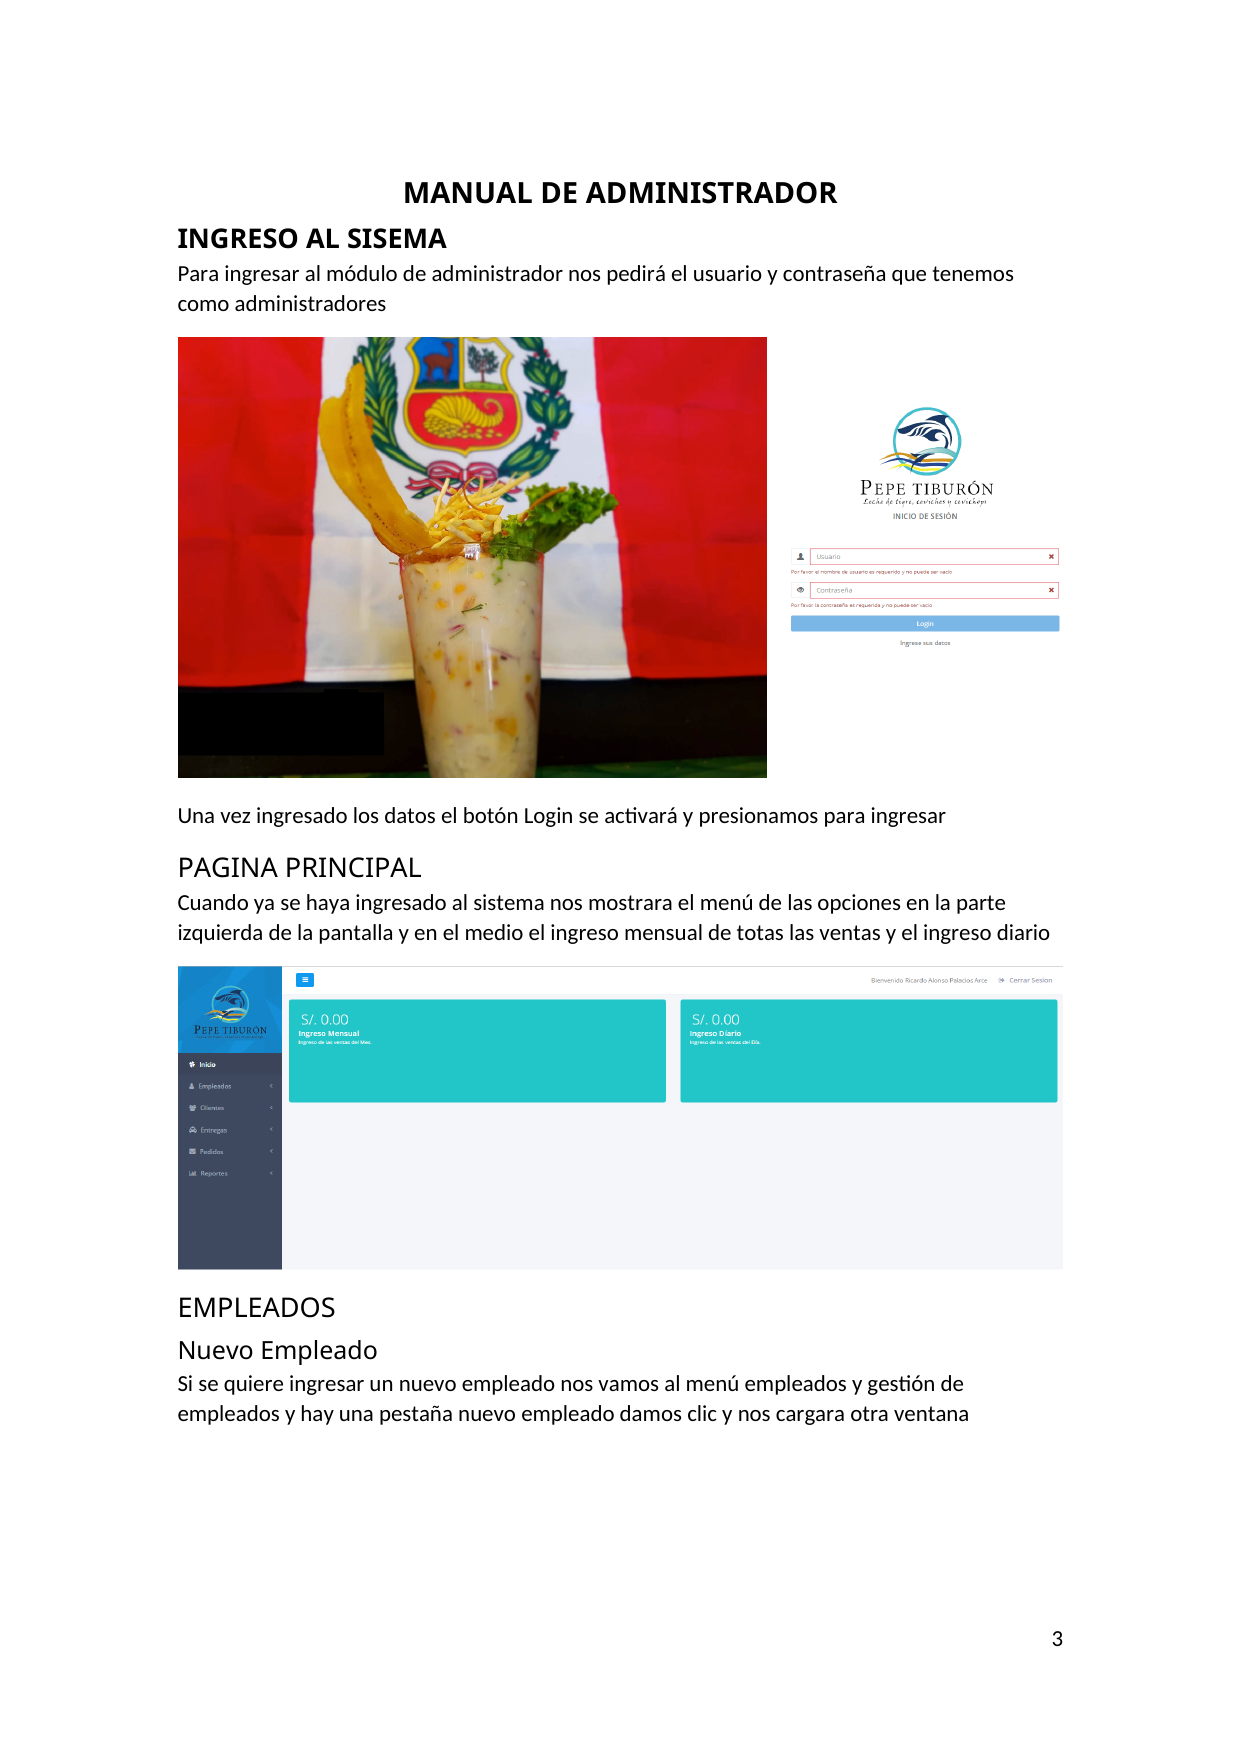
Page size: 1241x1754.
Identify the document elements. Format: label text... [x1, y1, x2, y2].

subtitle INGRESO AL SISEMA [177, 219, 1063, 256]
subtitle Nuevo Empleado [177, 1332, 1063, 1367]
subtitle EMPLEADOS [177, 1288, 1063, 1325]
picture [177, 336, 1063, 783]
subtitle PAGINA PRINCIPAL [177, 848, 1063, 885]
picture [177, 965, 1063, 1270]
text Cuando ya se haya ingresado al sistema nos mostrara el menú de las opciones en la parte izquierda de la pantalla y en el medio el ingreso mensual de totas las ventas y el ingreso diario [177, 888, 1063, 947]
subtitle MANUAL DE ADMINISTRADOR [177, 173, 1063, 212]
text Una vez ingresado los datos el botón Login se activará y presionamos para ingresar [177, 802, 1063, 830]
text Si se quiere ingresar un nuevo empleado nos vamos al menú empleados y gestión de empleados y hay una pestaña nuevo empleado damos clic y nos cargara otra ventana [177, 1369, 1063, 1427]
text Para ingresar al módulo de administrador nos pedirá el usuario y contraseña que tenemos como administradores [177, 259, 1063, 318]
